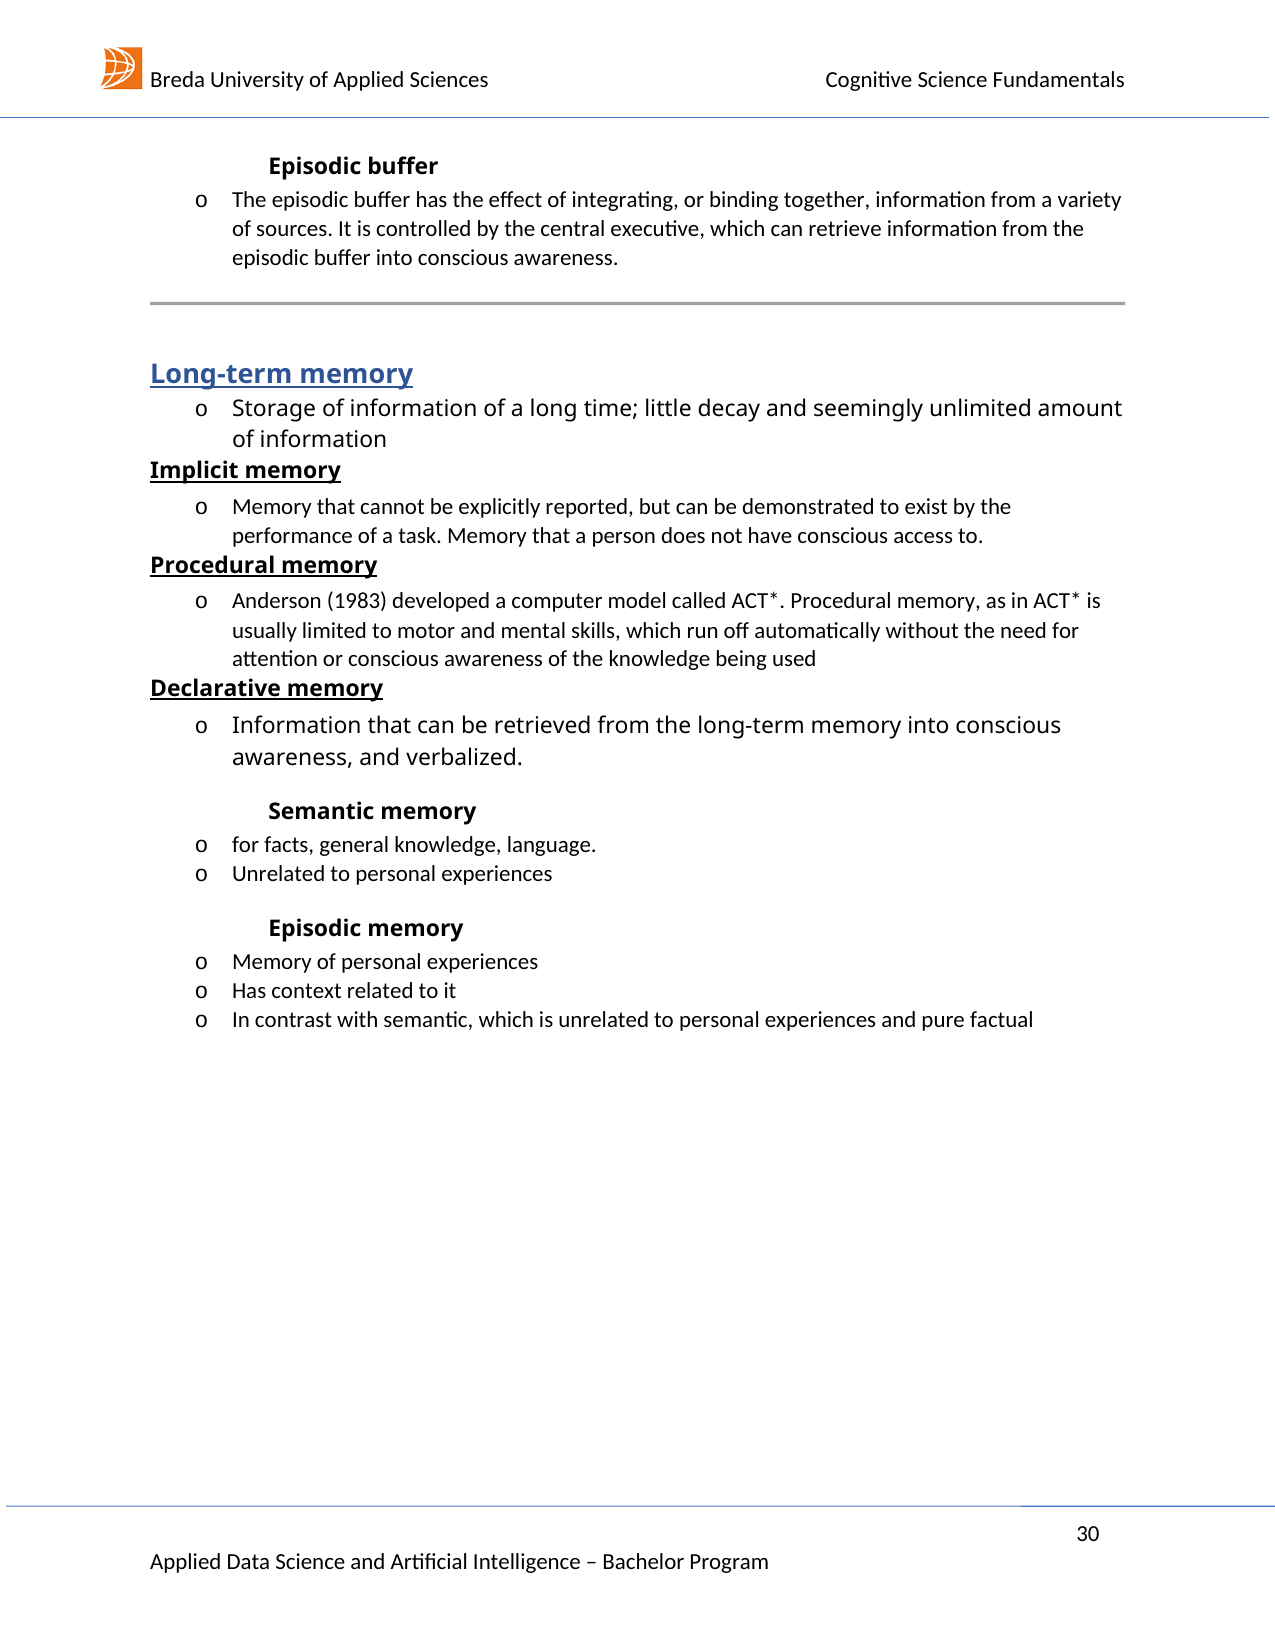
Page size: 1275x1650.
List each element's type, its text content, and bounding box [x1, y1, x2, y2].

subtitle Declarative memory [150, 672, 1125, 703]
list Memory of personal experiences [194, 947, 1125, 976]
list In contrast with semantic, which is unrelated to personal experiences and pure factual [194, 1005, 1125, 1034]
list Memory that cannot be explicitly reported, but can be demonstrated to exist by the performance of a task. Memory that a person does not have conscious access to. [194, 492, 1125, 549]
list The episodic buffer has the effect of integrating, or binding together, information from a variety of sources. It is controlled by the central executive, which can retrieve information from the episodic buffer into conscious awareness. [194, 185, 1125, 271]
subtitle Episodic memory [268, 911, 1125, 943]
subtitle Procedural memory [150, 549, 1125, 580]
list Storage of information of a long time; little decay and seemingly unlimited amount of information [194, 392, 1125, 454]
subtitle Long-term memory [150, 355, 1125, 392]
list Information that can be retrieved from the long-term memory into conscious awareness, and verbalized. [194, 709, 1125, 772]
list Has context related to it [194, 976, 1125, 1005]
list Unrelated to personal experiences [194, 859, 1125, 888]
list Anderson (1983) developed a computer model called ACT*. Procedural memory, as in ACT* is usually limited to motor and mental skills, which run off automatically without the need for attention or conscious awareness of the knowledge being used [194, 587, 1125, 672]
subtitle Episodic buffer [268, 150, 1125, 181]
list for facts, general knowledge, language. [194, 830, 1125, 859]
subtitle Implicit memory [150, 454, 1125, 486]
picture [91, 38, 150, 98]
subtitle Semantic memory [268, 795, 1125, 826]
